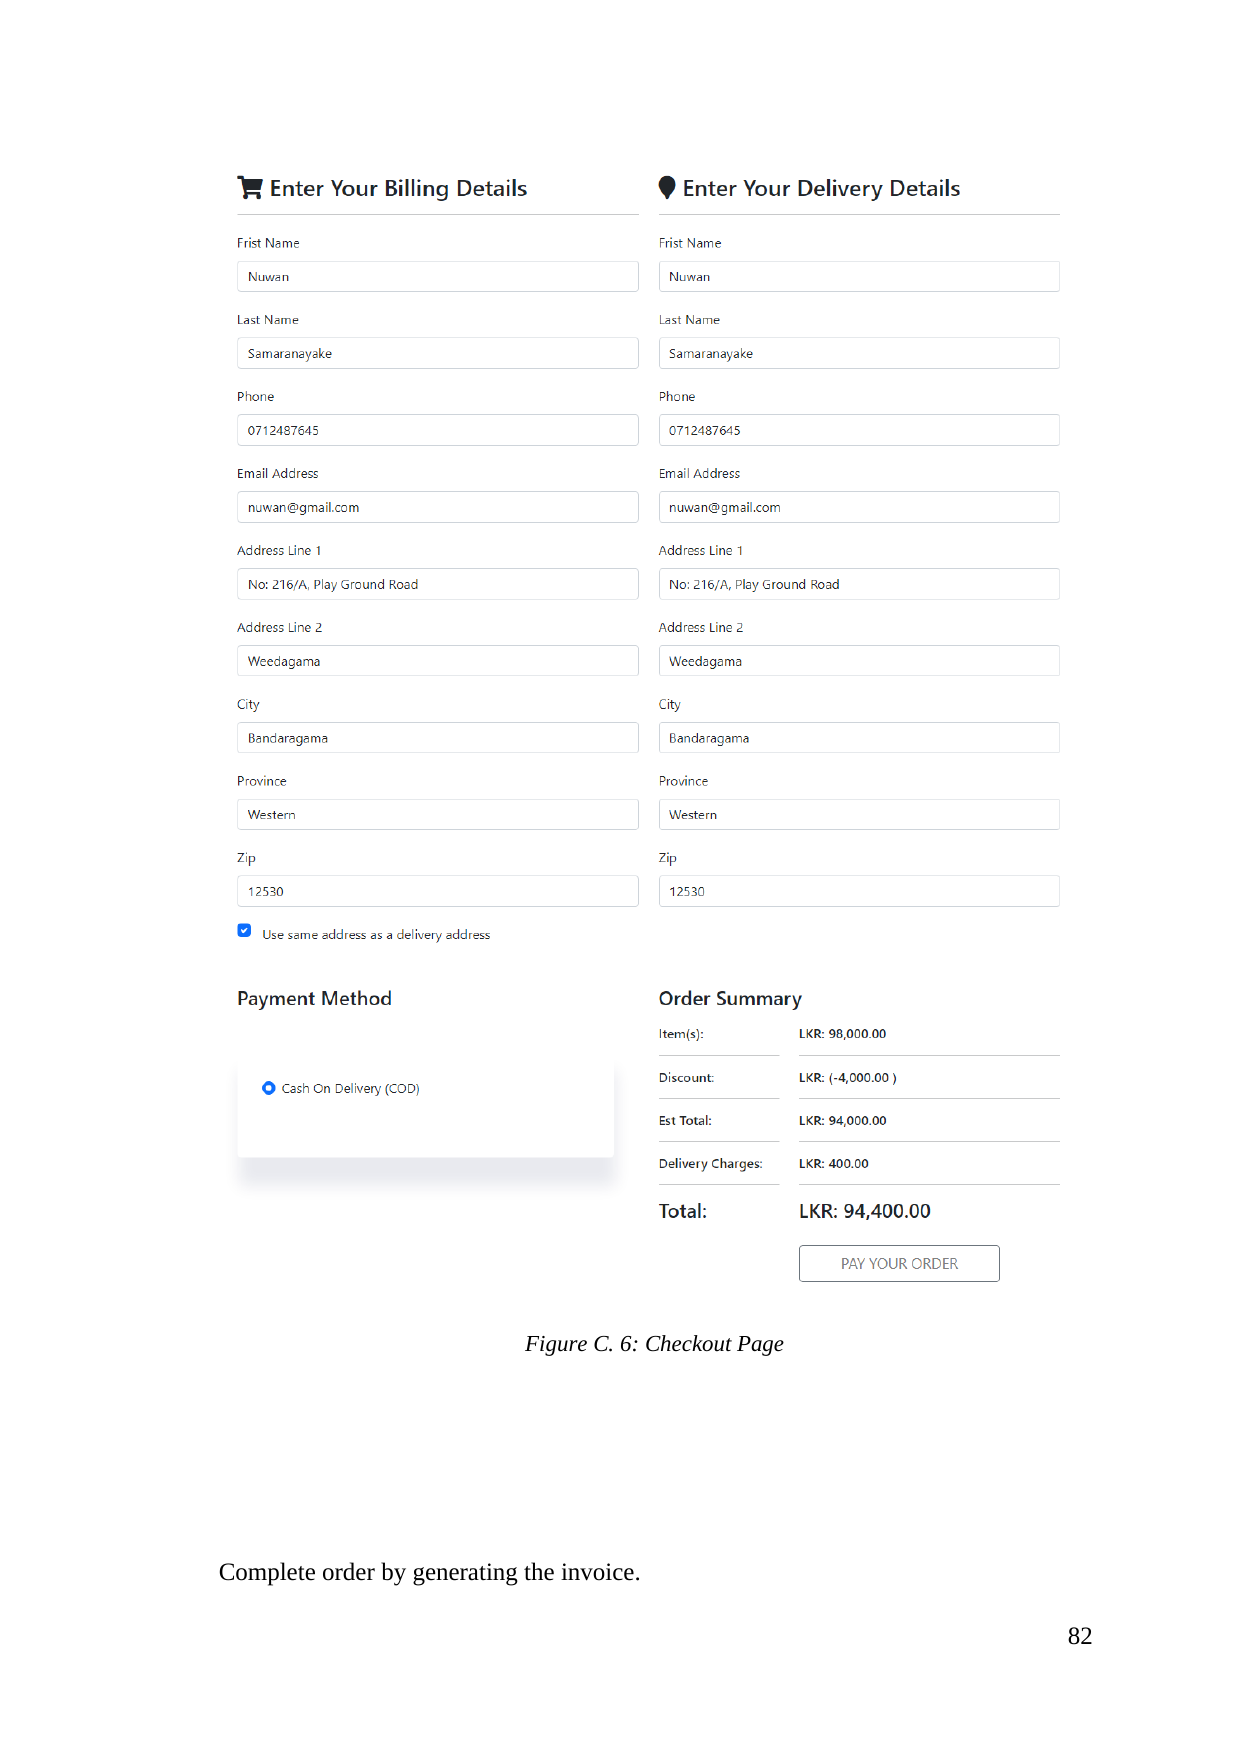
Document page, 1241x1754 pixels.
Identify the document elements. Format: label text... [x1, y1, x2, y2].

text Figure C. 6: Checkout Page [218, 1330, 1093, 1357]
picture [218, 147, 1093, 1300]
text Complete order by generating the invoice. [218, 1557, 1093, 1586]
